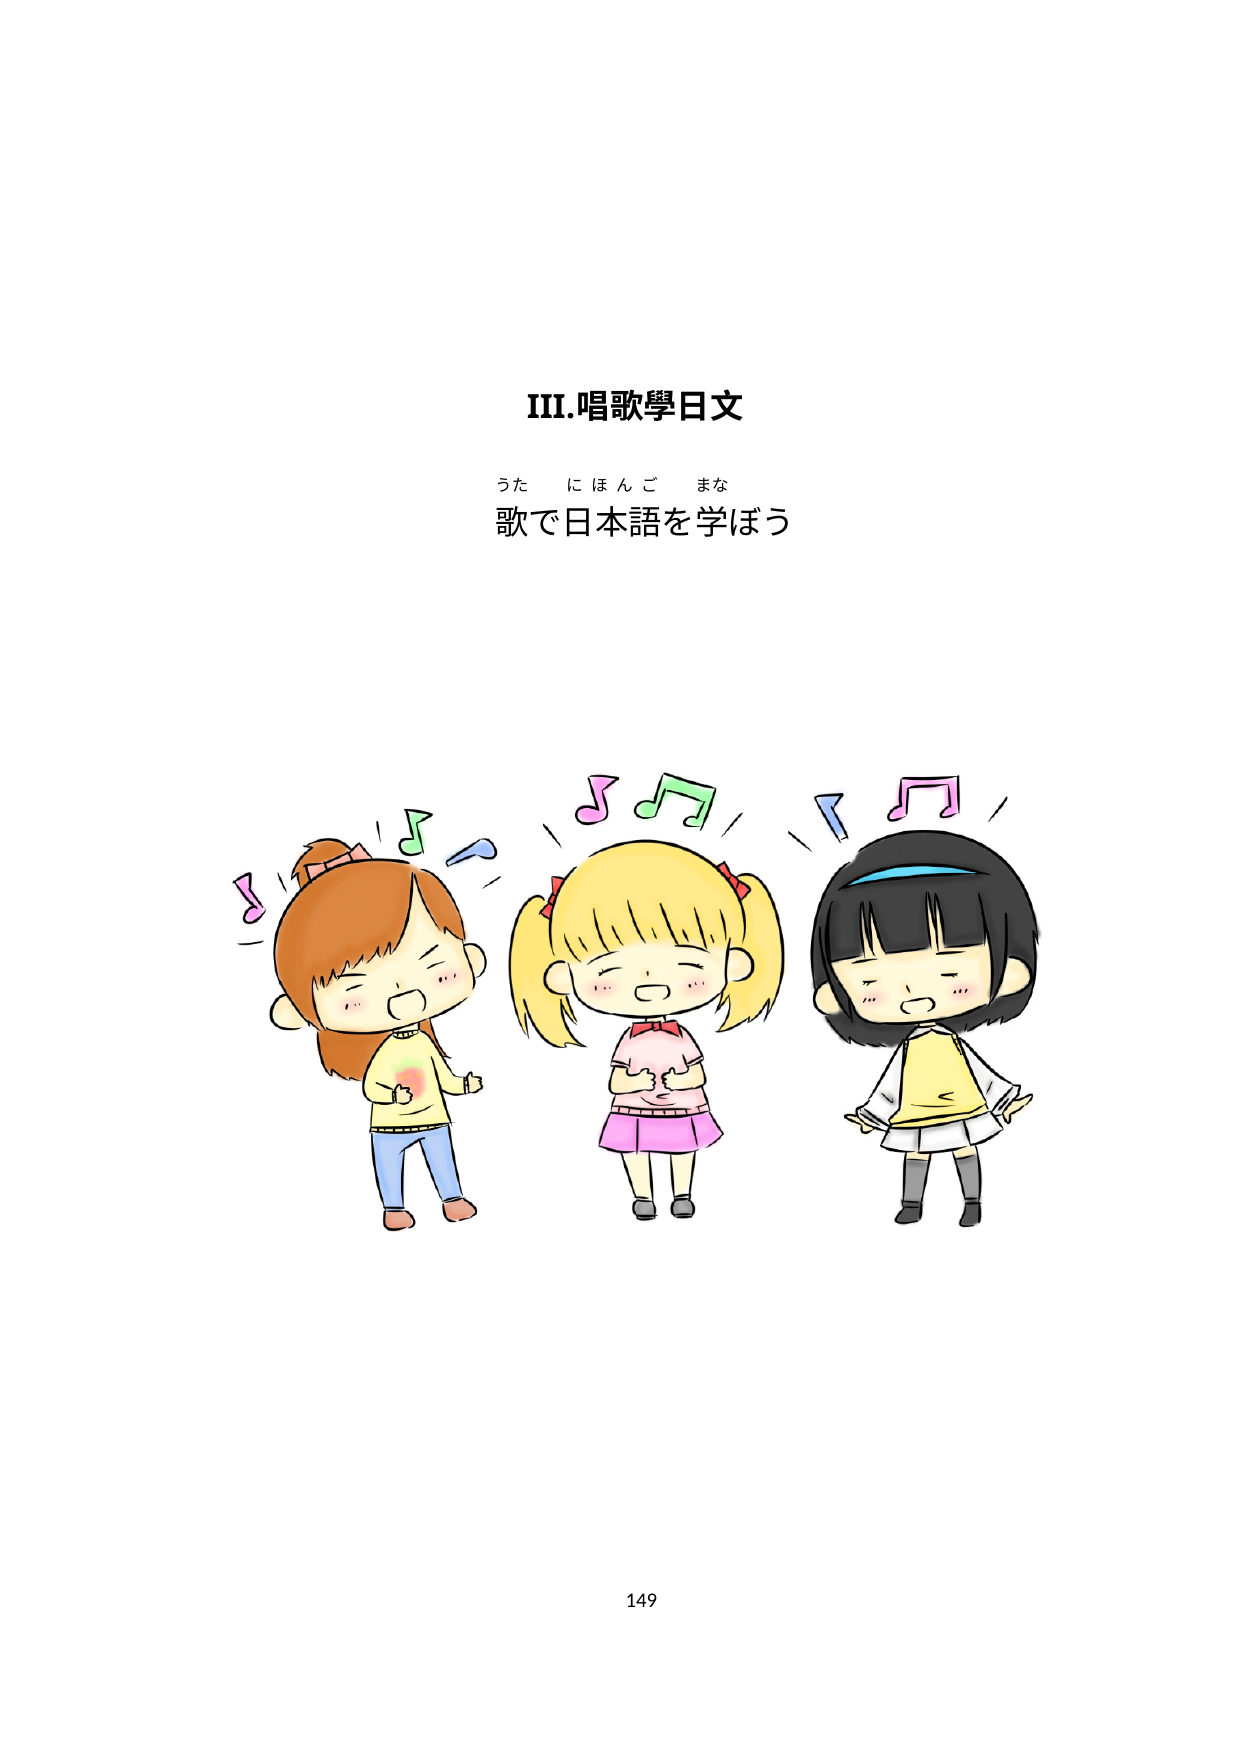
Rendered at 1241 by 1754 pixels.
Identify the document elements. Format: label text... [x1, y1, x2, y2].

text でをぼう [162, 471, 1107, 546]
picture [211, 752, 1079, 1252]
subtitle 唱歌學日文 [162, 367, 1107, 442]
